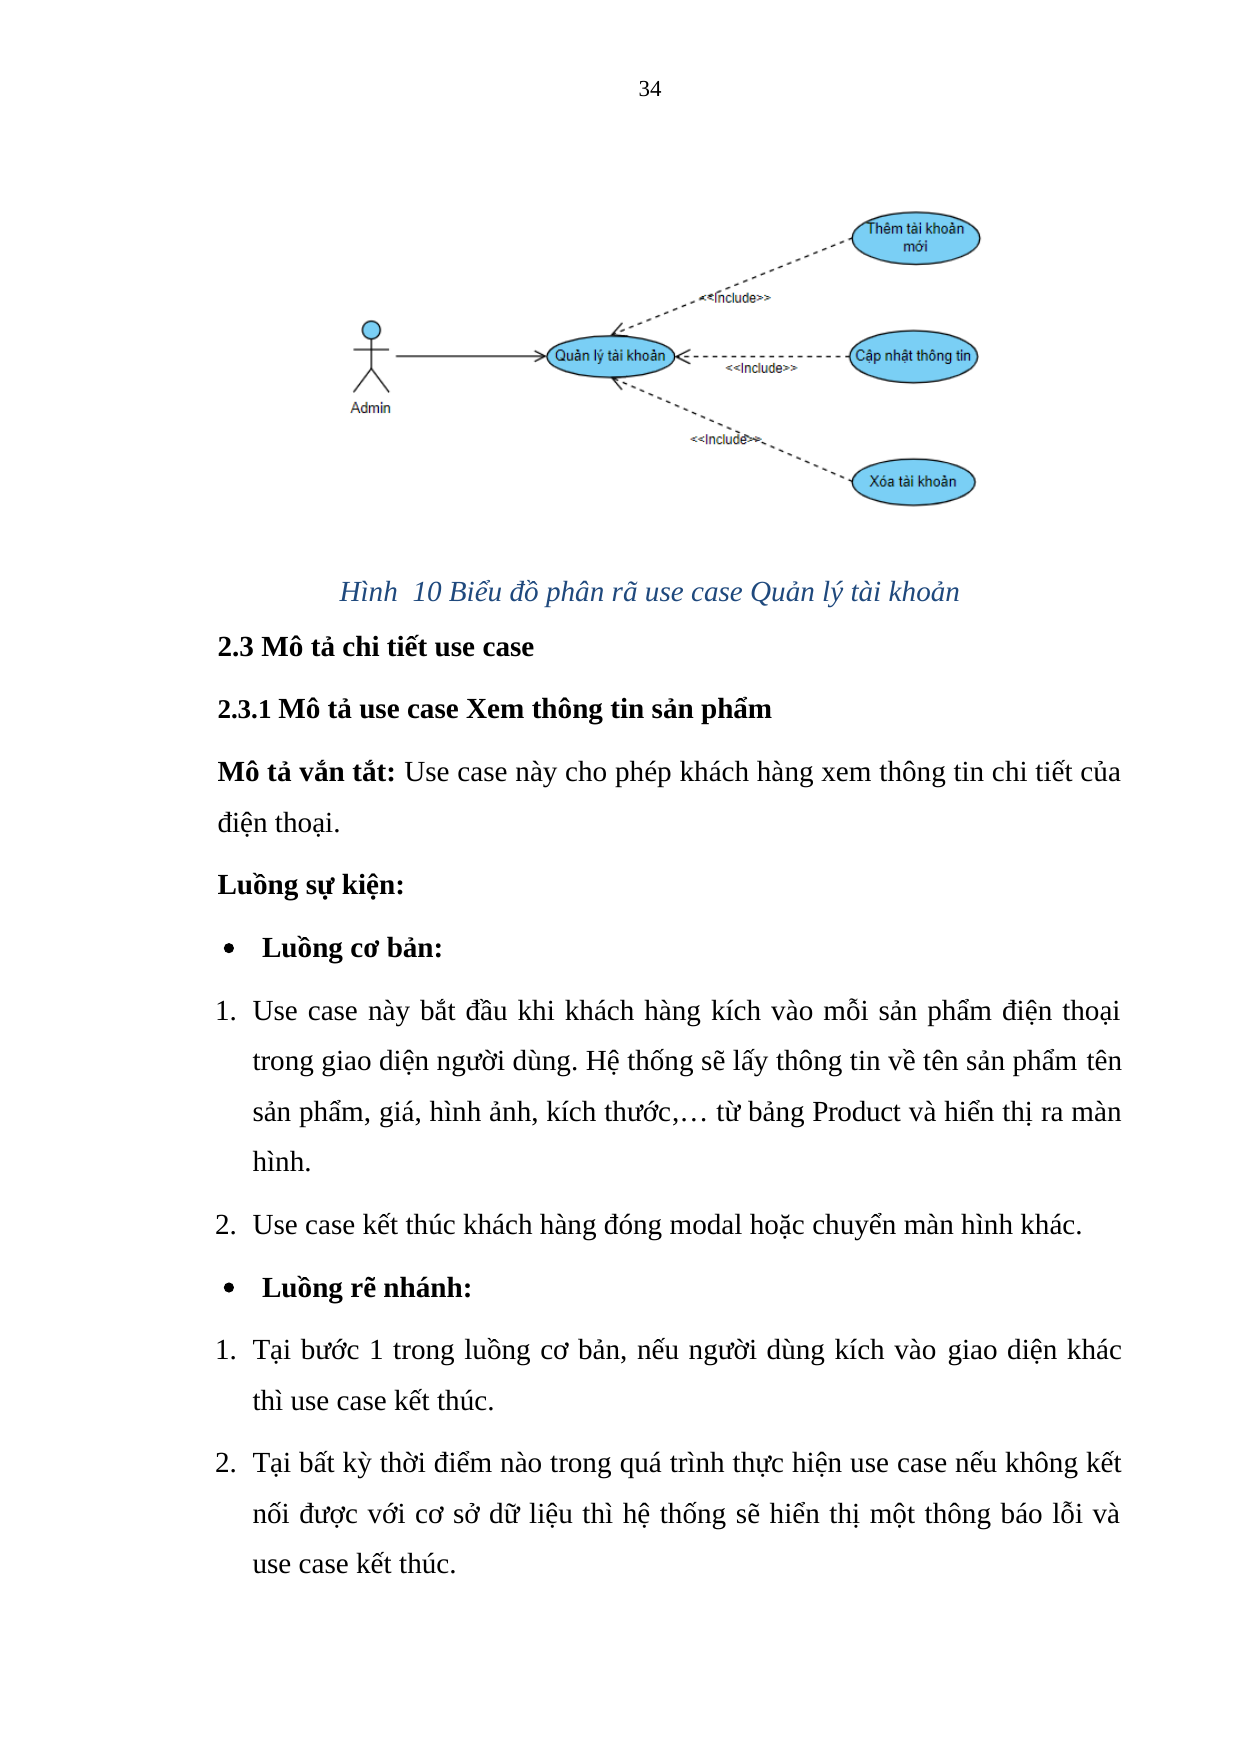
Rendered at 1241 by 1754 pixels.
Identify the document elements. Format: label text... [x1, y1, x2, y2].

list Use case kết thúc khách hàng đóng modal hoặc chuyển màn hình khác. [215, 1207, 1122, 1240]
list Luồng cơ bản: [224, 930, 1122, 964]
list Use case này bắt đầu khi khách hàng kích vào mỗi sản phẩm điện thoại trong giao diện người dùng. Hệ thống sẽ lấy thông tin về tên sản phẩm tên sản phẩm, giá, hình ảnh, kích thước,… từ bảng Product và hiển thị ra màn hình. [215, 993, 1122, 1178]
list Tại bước 1 trong luồng cơ bản, nếu người dùng kích vào giao diện khác thì use case kết thúc. [215, 1332, 1122, 1416]
text Luồng sự kiện: [217, 867, 1122, 901]
text Hình 11 Biểu đồ phân rã use case Quản lý tài khoản [177, 574, 1122, 608]
text Mô tả vắn tắt: Use case này cho phép khách hàng xem thông tin chi tiết của điện thoại. [217, 754, 1122, 838]
list Luồng rẽ nhánh: [224, 1270, 1122, 1303]
picture [290, 149, 1009, 549]
subtitle Mô tả chi tiết use case [217, 629, 1122, 662]
list Tại bất kỳ thời điểm nào trong quá trình thực hiện use case nếu không kết nối được với cơ sở dữ liệu thì hệ thống sẽ hiển thị một thông báo lỗi và use case kết thúc. [215, 1446, 1122, 1580]
subtitle Mô tả use case Xem thông tin sản phẩm [217, 692, 1122, 725]
